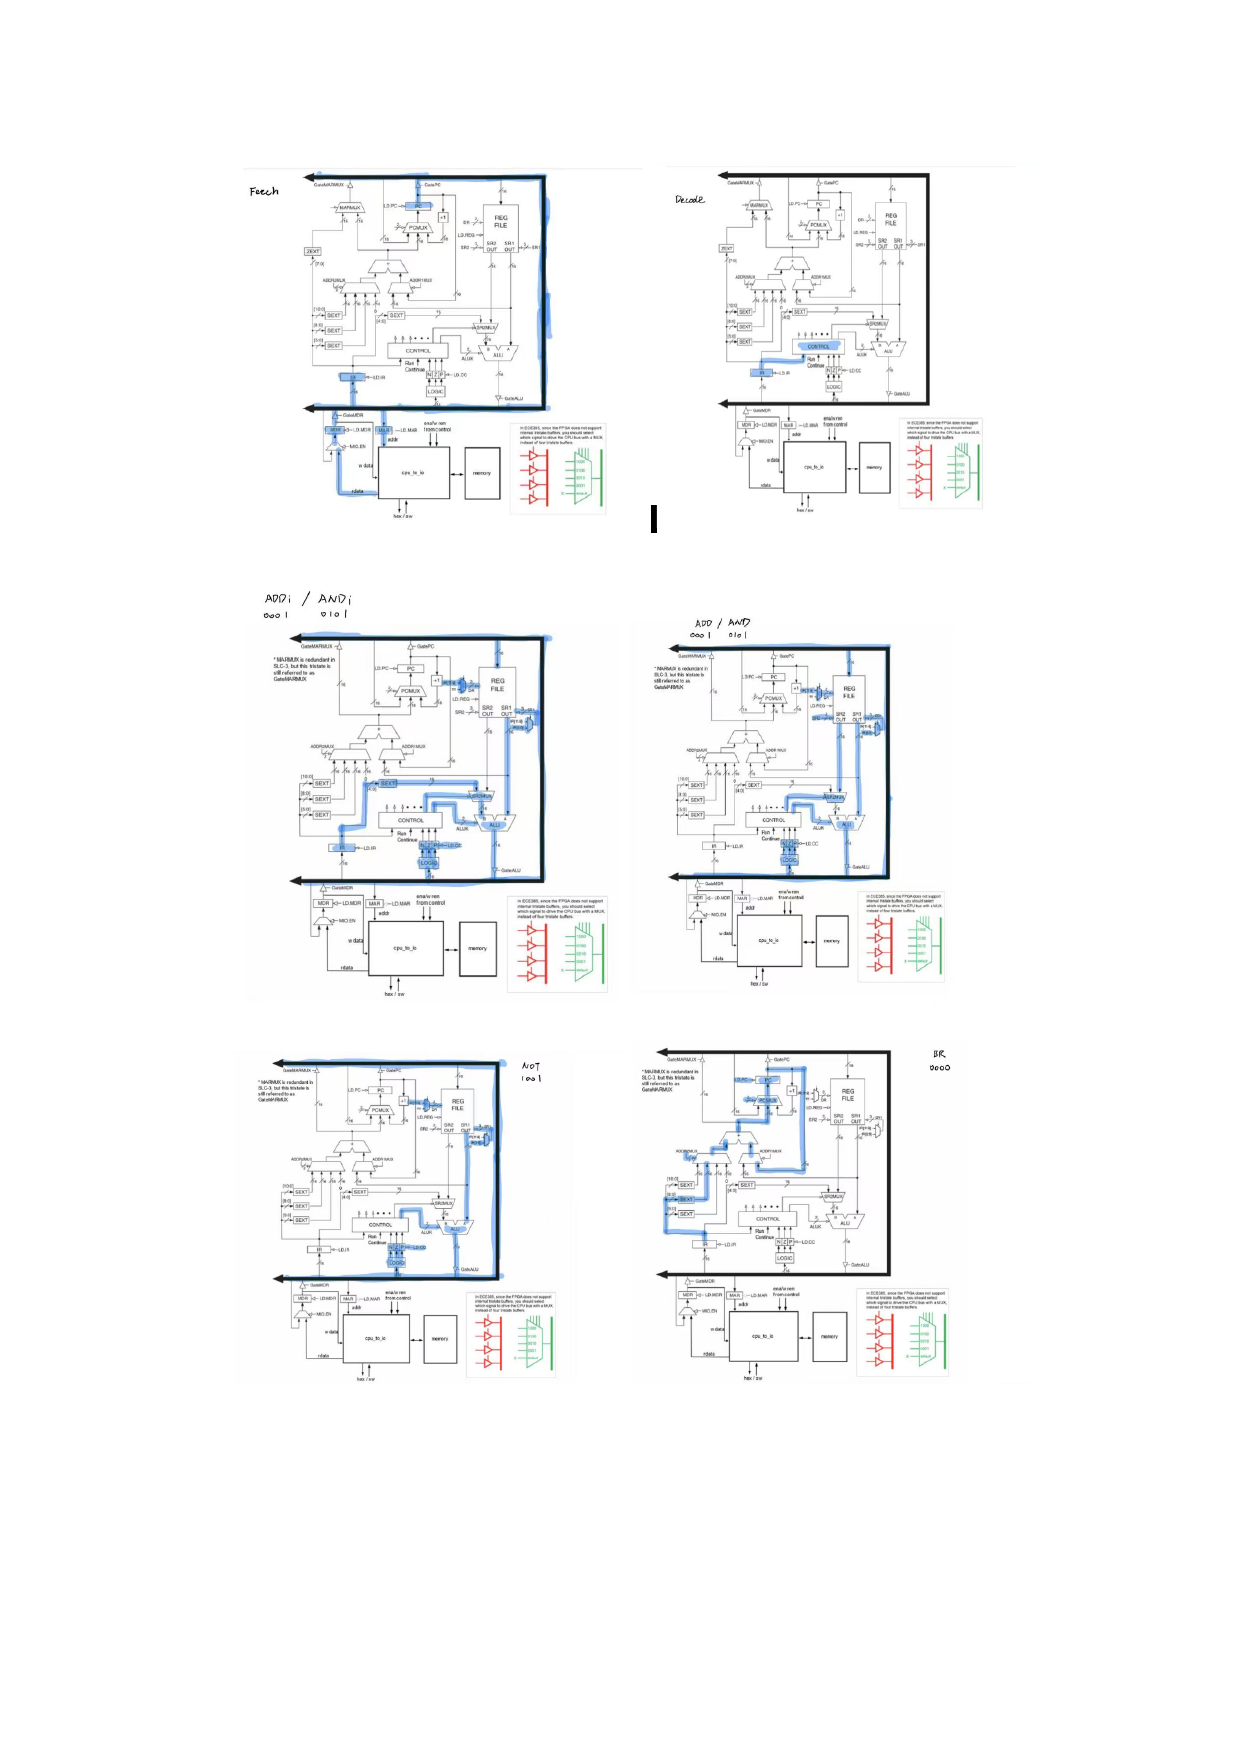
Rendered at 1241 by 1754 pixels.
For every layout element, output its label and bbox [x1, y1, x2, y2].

picture [656, 162, 1043, 528]
picture [632, 1039, 1030, 1384]
picture [231, 1051, 628, 1384]
picture [627, 614, 1047, 1009]
picture [231, 163, 651, 528]
picture [231, 584, 622, 1009]
